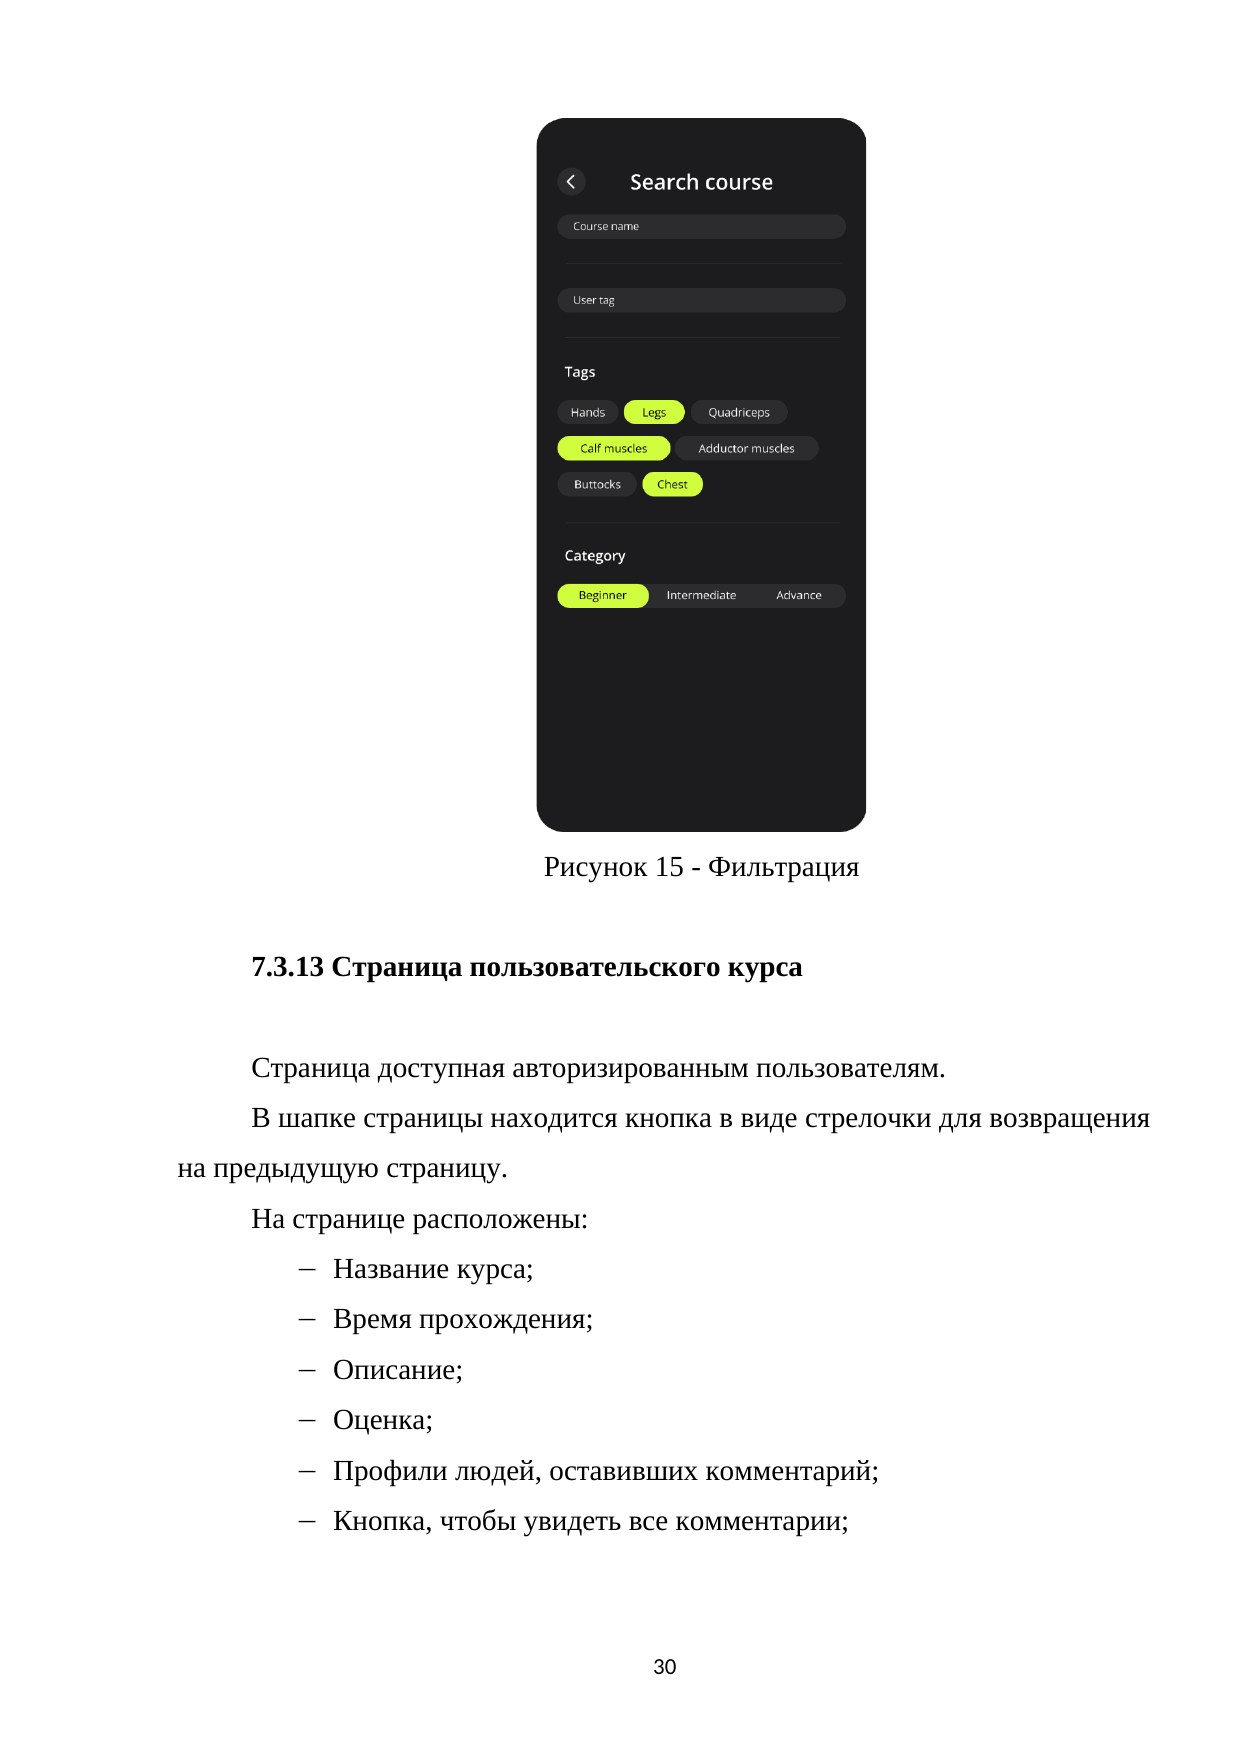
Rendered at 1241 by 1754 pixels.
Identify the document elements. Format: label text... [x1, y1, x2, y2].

text Кнопка, чтобы увидеть все комментарии; [295, 1503, 1152, 1537]
text Оценка; [295, 1402, 1152, 1436]
text Время прохождения; [295, 1302, 1152, 1335]
text На странице расположены: [177, 1201, 1152, 1234]
text Название курса; [295, 1251, 1152, 1285]
text Страница пользовательского курса [215, 949, 1152, 983]
text Рисунок 15 - Фильтрация [177, 849, 1152, 882]
text Профили людей, оставивших комментарий; [295, 1453, 1152, 1486]
text В шапке страницы находится кнопка в виде стрелочки для возвращения на предыдущую страницу. [177, 1100, 1152, 1184]
text Описание; [295, 1352, 1152, 1386]
text Страница доступная авторизированным пользователям. [177, 1050, 1152, 1083]
picture [536, 118, 867, 832]
